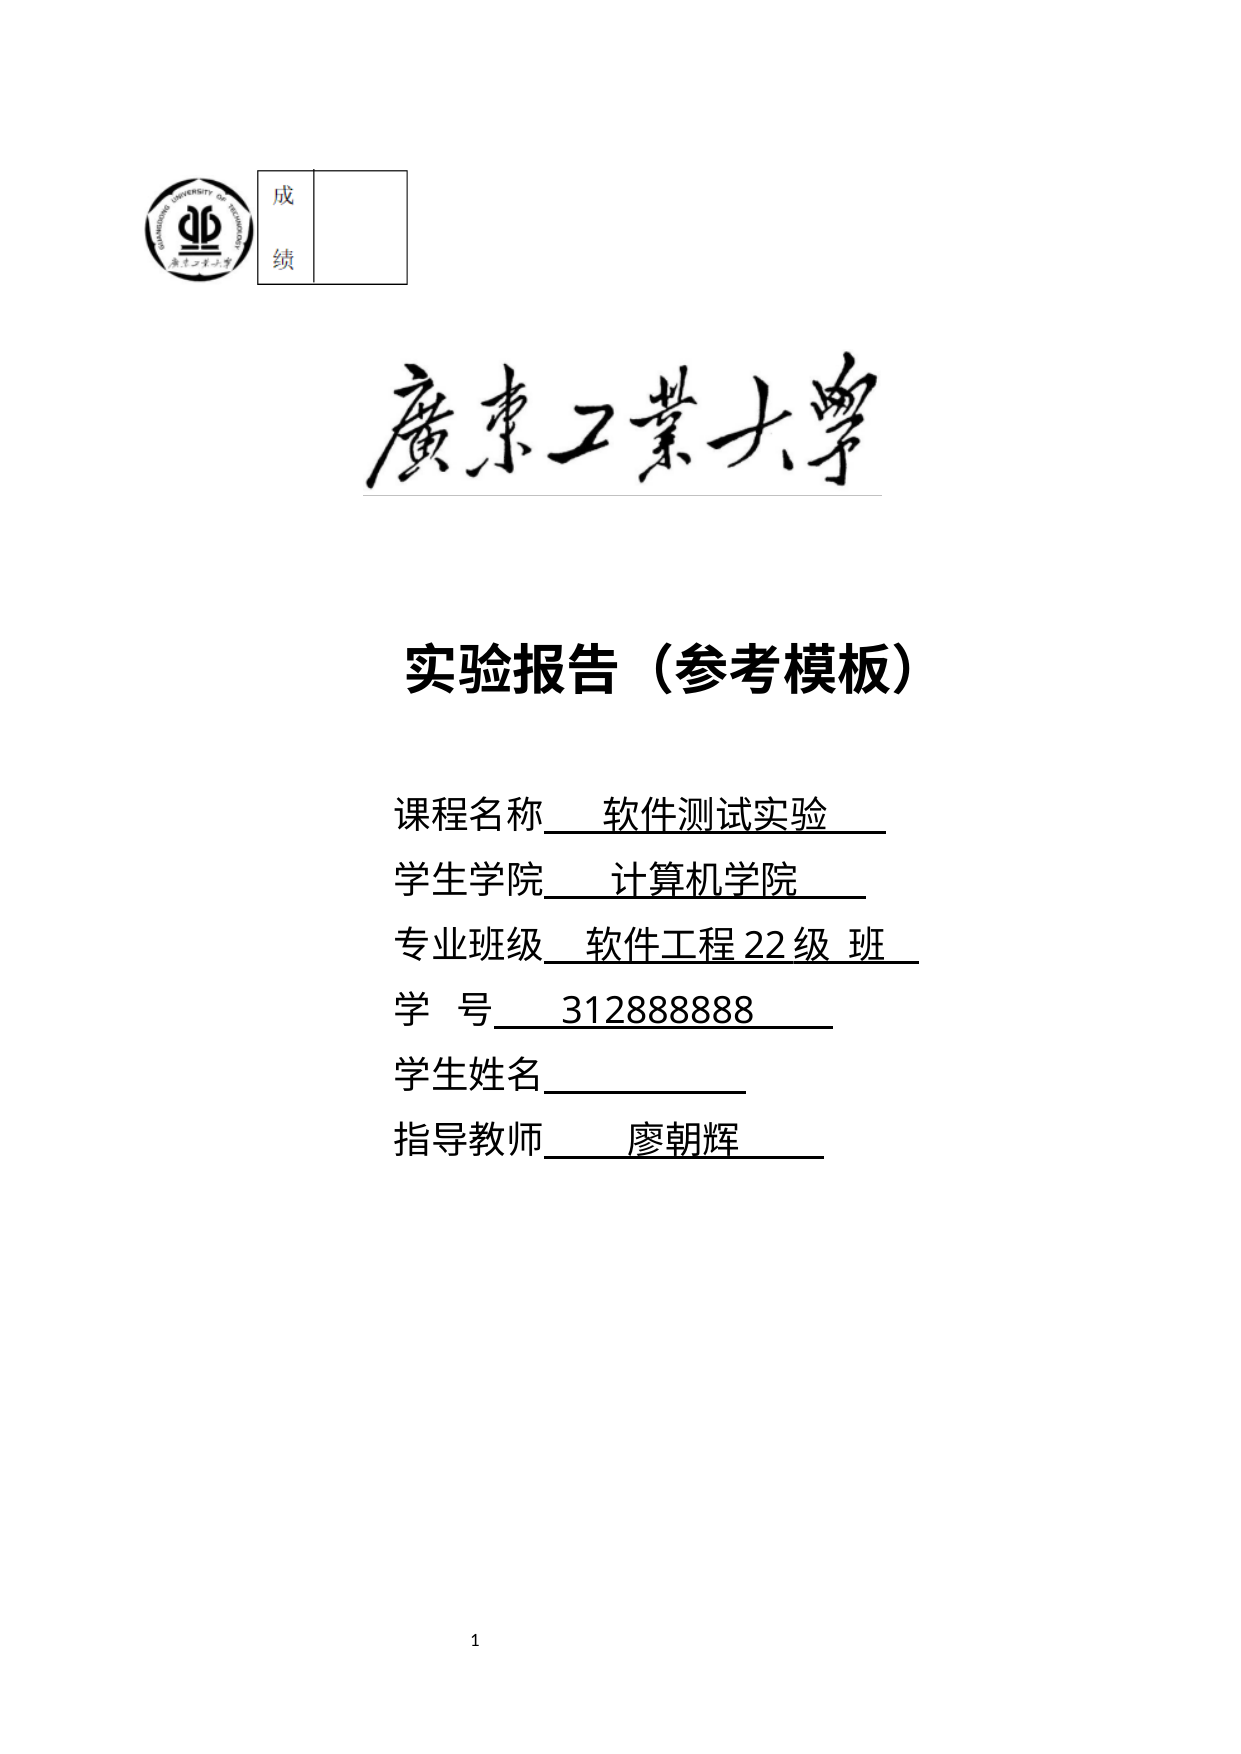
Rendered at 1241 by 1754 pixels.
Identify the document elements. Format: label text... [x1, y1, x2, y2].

text 专业班级 软件工程22级 班 [319, 909, 1053, 974]
text 指导教师 廖朝辉 [319, 1104, 1053, 1169]
text 实验报告（参考模板） [187, 617, 1053, 714]
text 学生姓名 [319, 1039, 1053, 1104]
picture [363, 349, 882, 497]
text 课程名称 软件测试实验 [319, 779, 1053, 844]
text 学生学院 计算机学院 [319, 844, 1053, 909]
picture [143, 169, 408, 285]
text 学 号 312888888 [319, 974, 1053, 1039]
